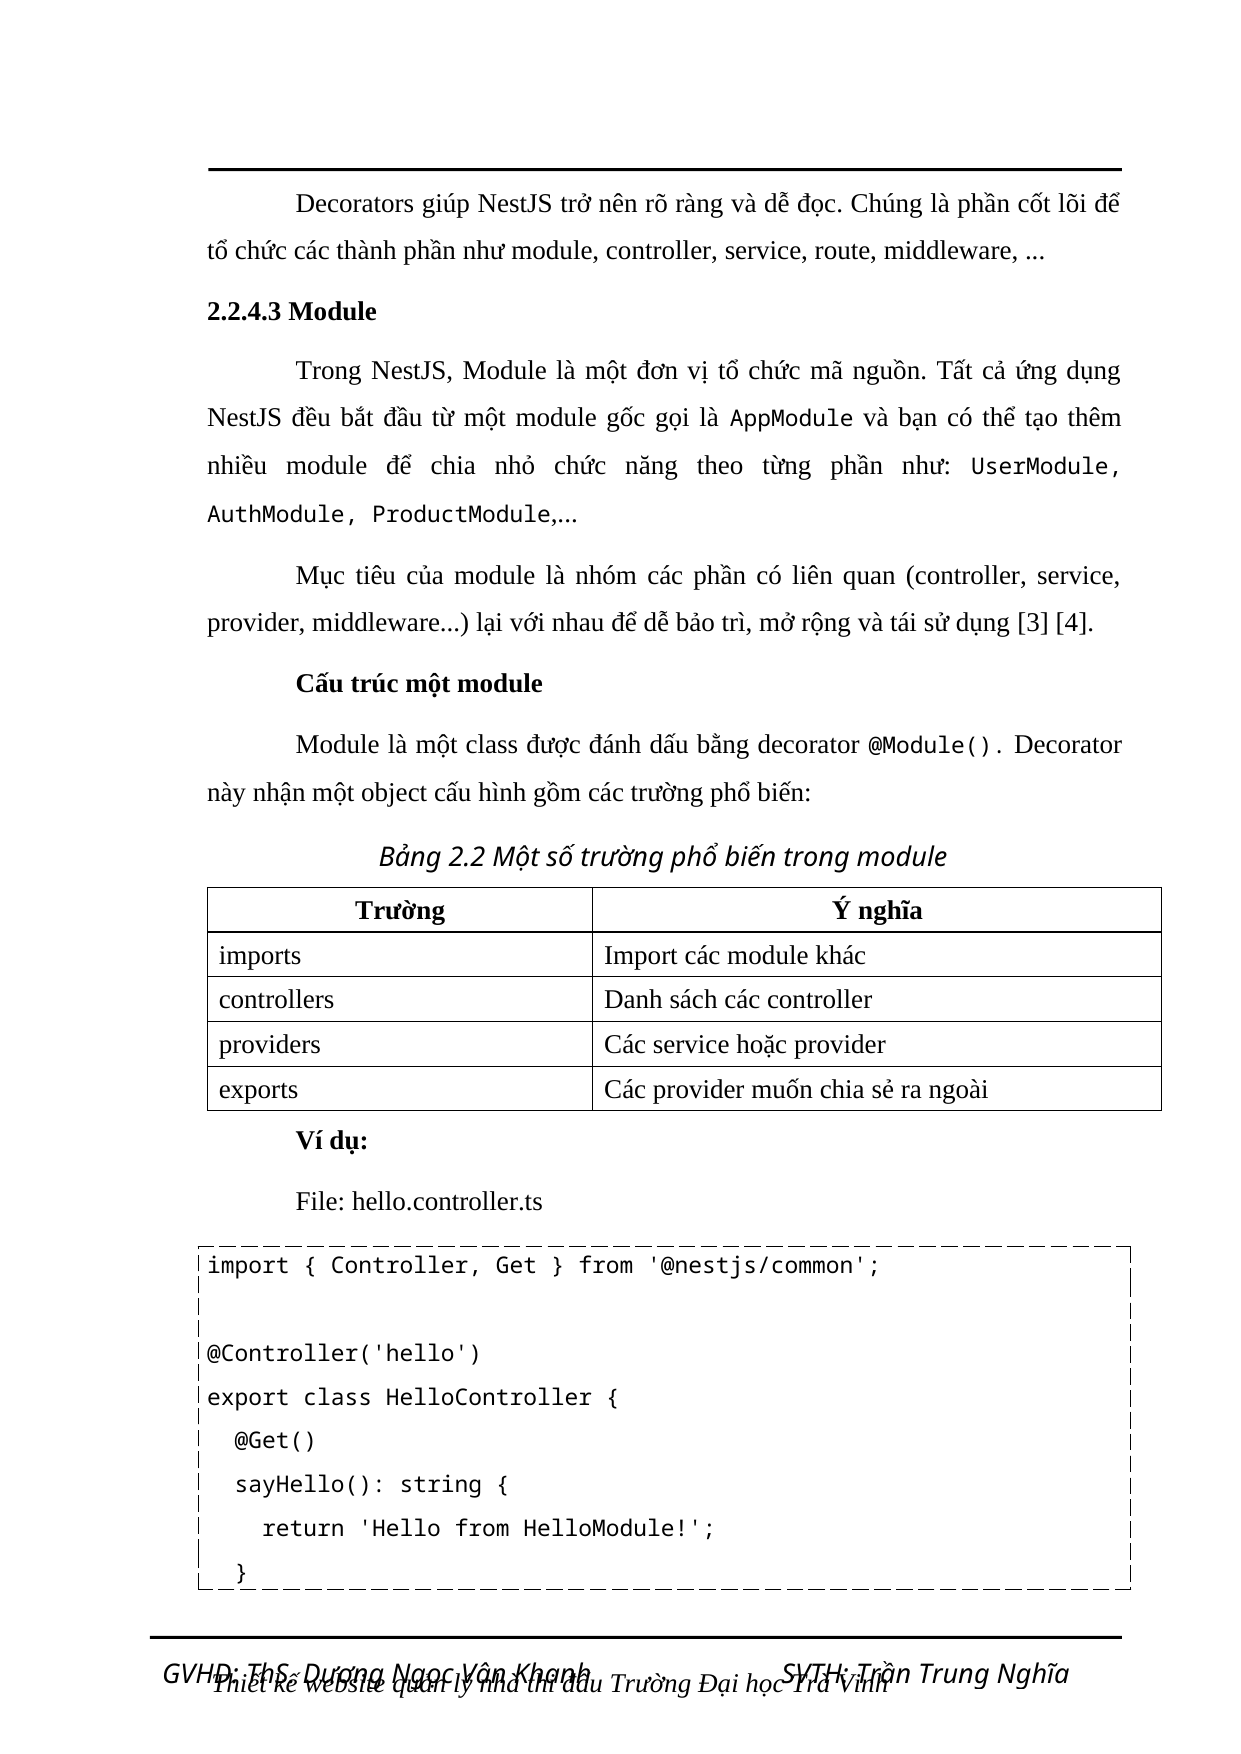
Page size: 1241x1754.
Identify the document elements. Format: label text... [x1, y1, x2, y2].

table_header Ý nghĩa [593, 888, 1161, 931]
table_cell imports [208, 933, 592, 976]
text Ví dụ: [207, 1124, 1122, 1155]
text sayHello(): string { [197, 1465, 1131, 1499]
text Module là một class được đánh dấu bằng decorator @Module(). Decorator này nhận một object cấu hình gồm các trường phổ biến: [207, 728, 1122, 807]
table_cell Danh sách các controller [593, 977, 1161, 1021]
table_cell Các service hoặc provider [593, 1022, 1161, 1066]
text @Controller('hello') [197, 1334, 1131, 1368]
text } [197, 1552, 1131, 1590]
text Cấu trúc một module [207, 667, 1122, 698]
table_cell providers [208, 1022, 592, 1066]
table_cell Các provider muốn chia sẻ ra ngoài [593, 1067, 1161, 1110]
text Decorators giúp NestJS trở nên rõ ràng và dễ đọc. Chúng là phần cốt lõi để tổ chức các thành phần như module, controller, service, route, middleware, ... [207, 148, 1122, 265]
text import { Controller, Get } from '@nestjs/common'; [197, 1246, 1131, 1281]
text Trong NestJS, Module là một đơn vị tổ chức mã nguồn. Tất cả ứng dụng NestJS đều bắt đầu từ một module gốc gọi là AppModule và bạn có thể tạo thêm nhiều module để chia nhỏ chức năng theo từng phần như: UserModule, AuthModule, ProductModule,... [207, 354, 1122, 529]
subtitle Module [207, 295, 1122, 326]
table_cell exports [208, 1067, 592, 1110]
text @Get() [197, 1421, 1131, 1456]
text export class HelloController { [197, 1377, 1131, 1412]
text return 'Hello from HelloModule!'; [197, 1509, 1131, 1543]
table_cell controllers [208, 977, 592, 1021]
table_cell Import các module khác [593, 933, 1161, 976]
text File: hello.controller.ts [207, 1185, 1122, 1216]
text Mục tiêu của module là nhóm các phần có liên quan (controller, service, provider, middleware...) lại với nhau để dễ bảo trì, mở rộng và tái sử dụng . [207, 559, 1122, 637]
table_header Trường [208, 888, 592, 931]
